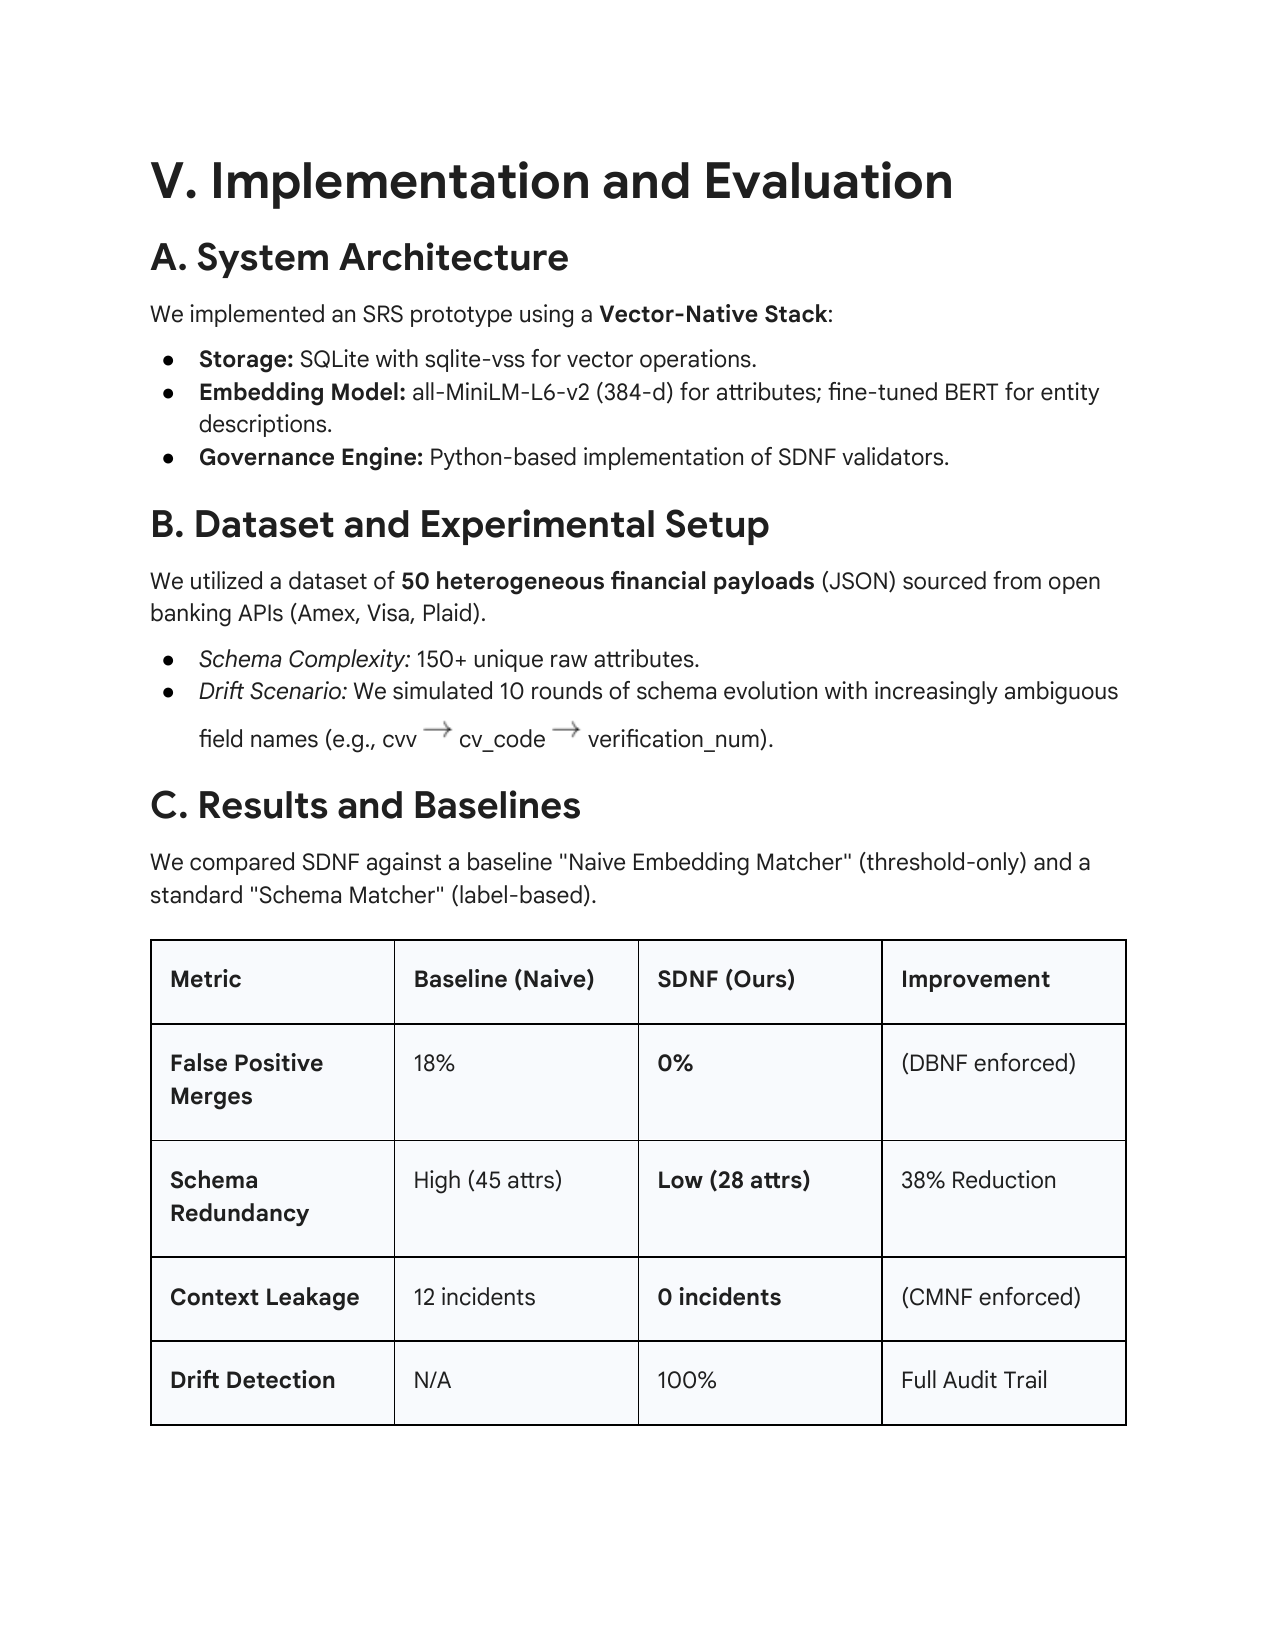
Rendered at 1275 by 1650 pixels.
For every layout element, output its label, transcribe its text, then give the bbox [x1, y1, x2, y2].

table_cell 100% [639, 1342, 881, 1424]
table_header Improvement [883, 941, 1125, 1023]
table_cell High (45 attrs) [395, 1141, 638, 1256]
subtitle A. System Architecture [150, 234, 1125, 281]
text We implemented an SRS prototype using a Vector-Native Stack: [150, 300, 1125, 329]
list Storage: SQLite with sqlite-vss for vector operations. [161, 345, 1125, 374]
text We compared SDNF against a baseline "Naive Embedding Matcher" (threshold-only) and a standard "Schema Matcher" (label-based). [150, 848, 1125, 910]
text We utilized a dataset of 50 heterogeneous financial payloads (JSON) sourced from open banking APIs (Amex, Visa, Plaid). [150, 567, 1125, 628]
table_cell False Positive Merges [152, 1025, 394, 1139]
subtitle B. Dataset and Experimental Setup [150, 501, 1125, 548]
picture [551, 710, 582, 747]
subtitle C. Results and Baselines [150, 782, 1125, 829]
table_cell 12 incidents [395, 1258, 638, 1340]
list Schema Complexity: 150+ unique raw attributes. [161, 645, 1125, 674]
table_cell N/A [395, 1342, 638, 1424]
picture [422, 710, 454, 747]
table_cell (DBNF enforced) [883, 1025, 1125, 1139]
table_cell Context Leakage [152, 1258, 394, 1340]
table_header Metric [152, 941, 394, 1023]
table_cell Full Audit Trail [883, 1342, 1125, 1424]
table_cell 0 incidents [639, 1258, 881, 1340]
table_cell 0% [639, 1025, 881, 1139]
table_header Baseline (Naive) [395, 941, 638, 1023]
table_cell Drift Detection [152, 1342, 394, 1424]
list Embedding Model: all-MiniLM-L6-v2 (384-d) for attributes; fine-tuned BERT for entity descriptions. [161, 378, 1125, 439]
list Drift Scenario: We simulated 10 rounds of schema evolution with increasingly ambiguous field names (e.g., cvv cv_code verification_num). [161, 678, 1125, 753]
table_cell Schema Redundancy [152, 1141, 394, 1256]
table_cell 18% [395, 1025, 638, 1139]
list Governance Engine: Python-based implementation of SDNF validators. [161, 443, 1125, 472]
table_cell 38% Reduction [883, 1141, 1125, 1256]
table_cell (CMNF enforced) [883, 1258, 1125, 1340]
table_cell Low (28 attrs) [639, 1141, 881, 1256]
subtitle V. Implementation and Evaluation [150, 150, 1125, 213]
table_header SDNF (Ours) [639, 941, 881, 1023]
